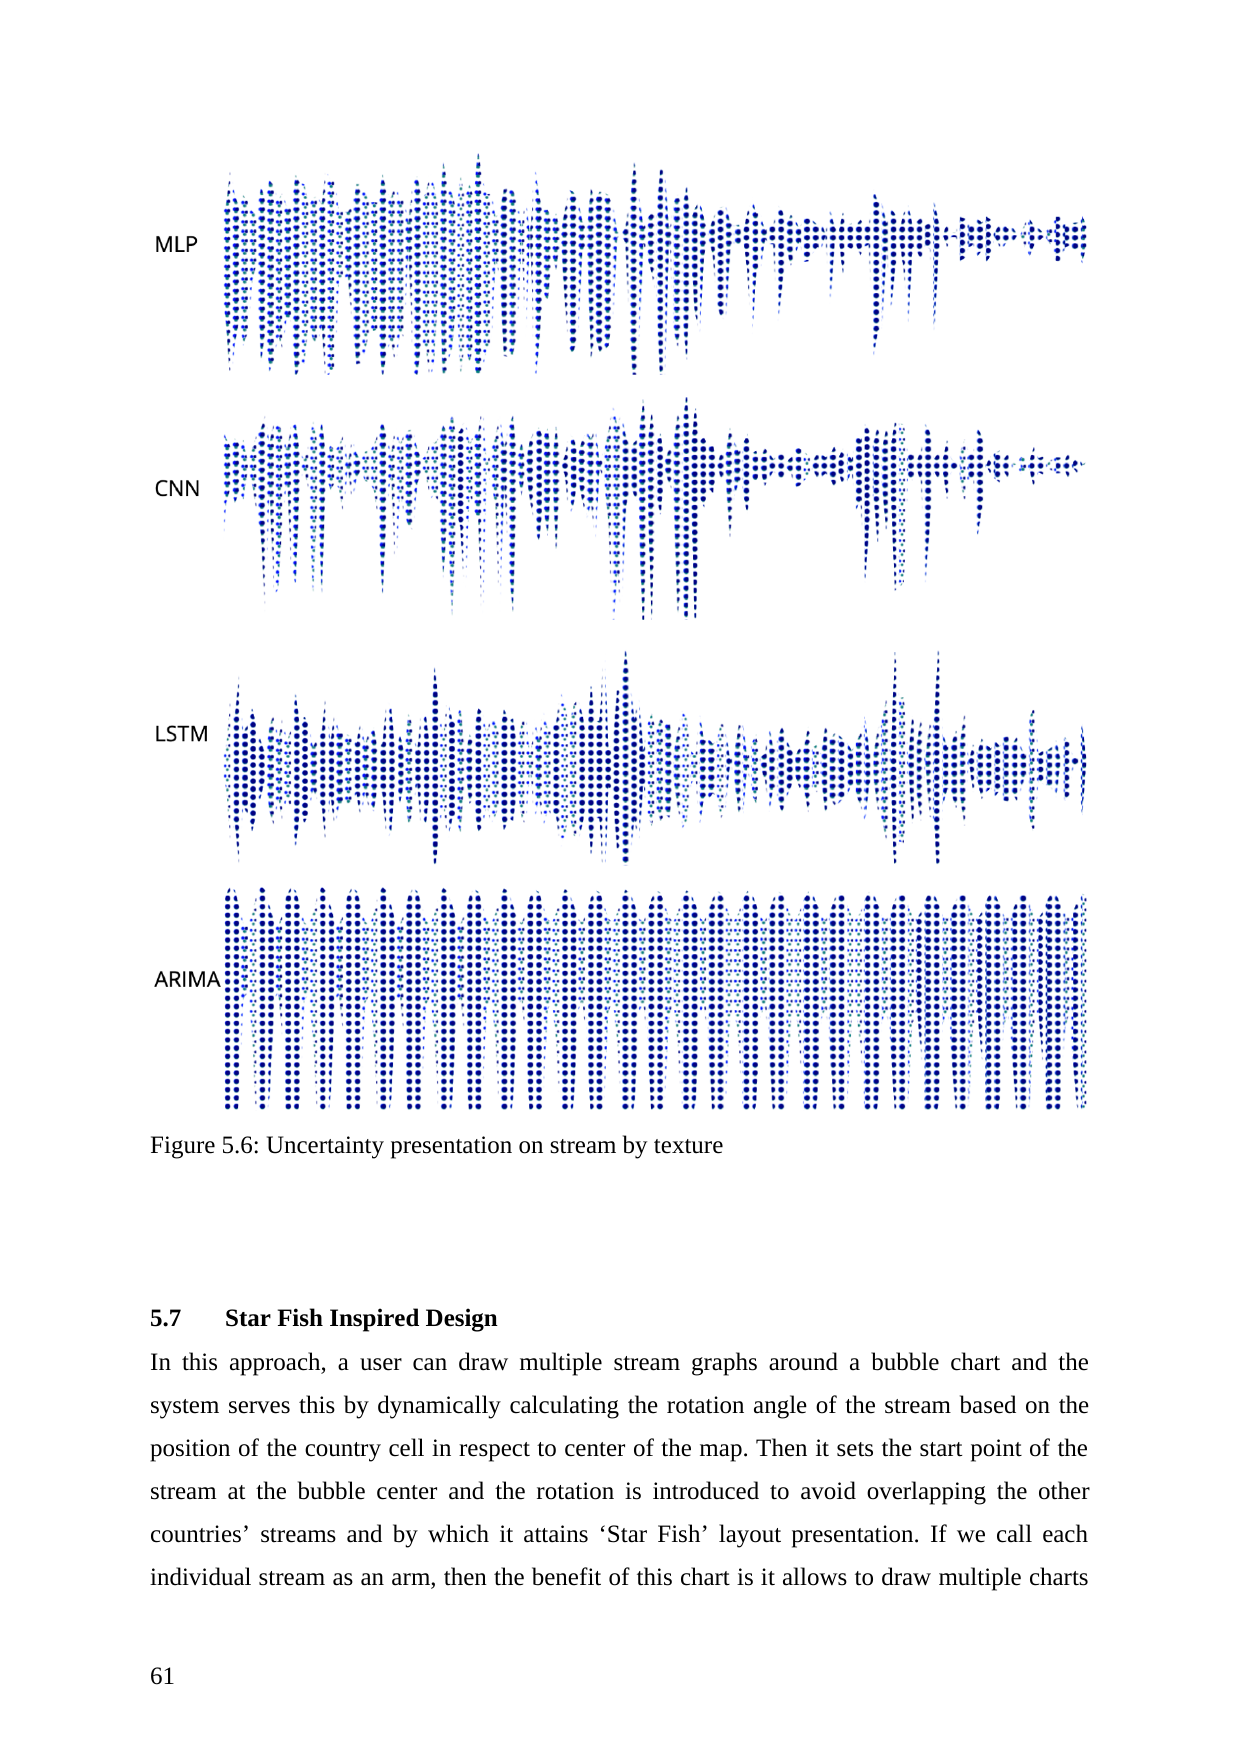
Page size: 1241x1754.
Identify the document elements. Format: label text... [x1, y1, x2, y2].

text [150, 1303, 1090, 1591]
text Figure 5.6: Uncertainty presentation on stream by texture [150, 1130, 1090, 1159]
picture [150, 150, 1091, 1116]
